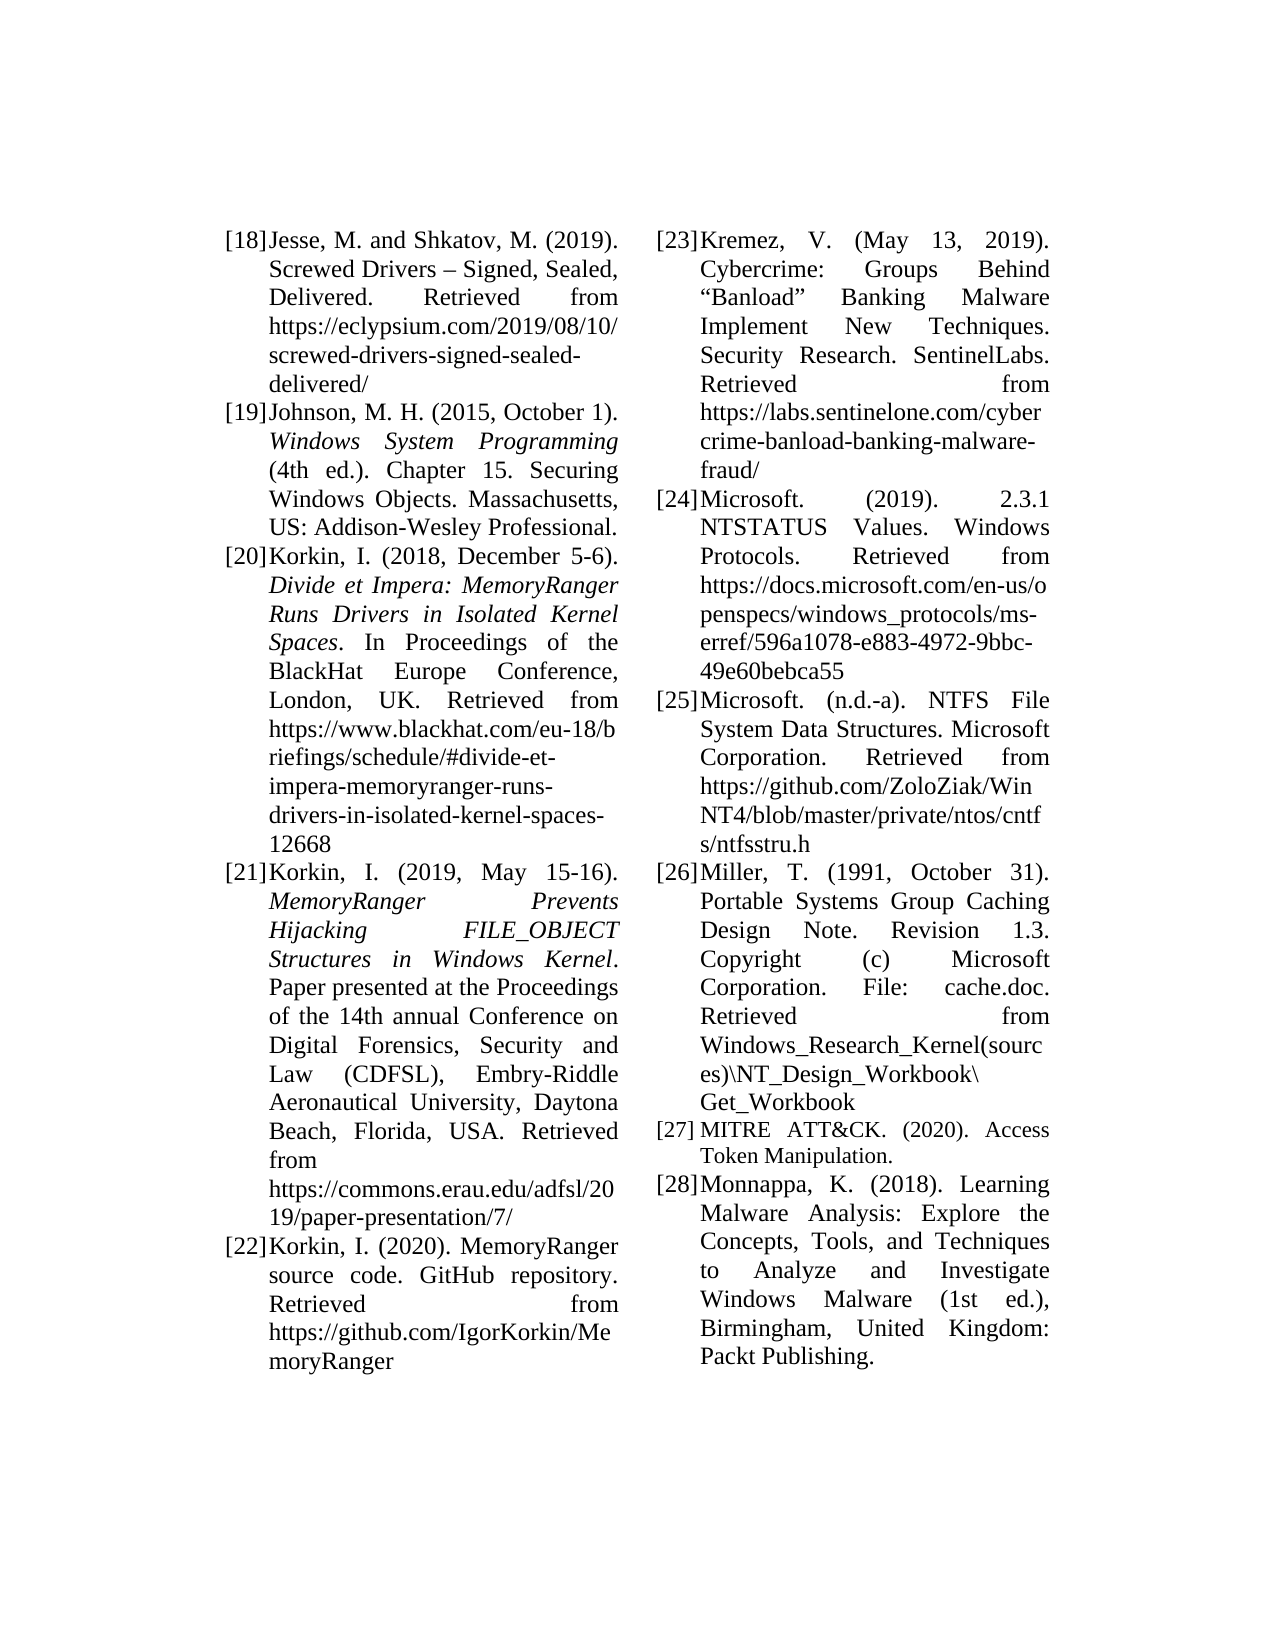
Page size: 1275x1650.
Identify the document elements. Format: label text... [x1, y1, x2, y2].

list Korkin, I. (2018, December 5-6). Divide et Impera: MemoryRanger Runs Drivers in Isolated Kernel Spaces. In Proceedings of the BlackHat Europe Conference, London, UK. Retrieved from https://www.blackhat.com/eu-18/briefings/schedule/#divide-et-impera-memoryranger-runs-drivers-in-isolated-kernel-spaces-12668 [225, 541, 619, 857]
list Jesse, M. and Shkatov, M. (2019). Screwed Drivers – Signed, Sealed, Delivered. Retrieved from https://eclypsium.com/2019/08/10/screwed-drivers-signed-sealed-delivered/ [225, 225, 619, 397]
list Korkin, I. (2019, May 15-16). MemoryRanger Prevents Hijacking FILE_OBJECT Structures in Windows Kernel. Paper presented at the Proceedings of the 14th annual Conference on Digital Forensics, Security and Law (CDFSL), Embry-Riddle Aeronautical University, Daytona Beach, Florida, USA. Retrieved from https://commons.erau.edu/adfsl/2019/paper-presentation/7/ [225, 857, 619, 1231]
list Korkin, I. (2020). MemoryRanger source code. GitHub repository. Retrieved from https://github.com/IgorKorkin/MemoryRanger [225, 1231, 619, 1375]
list Johnson, M. H. (2015, October 1). Windows System Programming (4th ed.). Chapter 15. Securing Windows Objects. Massachusetts, US: Addison-Wesley Professional. [225, 397, 619, 541]
list Kremez, V. (May 13, 2019). Cybercrime: Groups Behind “Banload” Banking Malware Implement New Techniques. Security Research. SentinelLabs. Retrieved from https://labs.sentinelone.com/cybercrime-banload-banking-malware-fraud/ [656, 225, 1050, 484]
list Microsoft. (2019). 2.3.1 NTSTATUS Values. Windows Protocols. Retrieved from https://docs.microsoft.com/en-us/openspecs/windows_protocols/ms-erref/596a1078-e883-4972-9bbc-49e60bebca55 [656, 484, 1050, 685]
list MITRE ATT&CK. (2020). Access Token Manipulation. [656, 1116, 1050, 1169]
list Microsoft. (n.d.-a). NTFS File System Data Structures. Microsoft Corporation. Retrieved from https://github.com/ZoloZiak/WinNT4/blob/master/private/ntos/cntfs/ntfsstru.h [656, 685, 1050, 857]
list Miller, T. (1991, October 31). Portable Systems Group Caching Design Note. Revision 1.3. Copyright (c) Microsoft Corporation. File: cache.doc. Retrieved from Windows_Research_Kernel(sources)\NT_Design_Workbook\Get_Workbook [656, 857, 1050, 1116]
list Monnappa, K. (2018). Learning Malware Analysis: Explore the Concepts, Tools, and Techniques to Analyze and Investigate Windows Malware (1st ed.), Birmingham, United Kingdom: Packt Publishing. [656, 1169, 1050, 1370]
